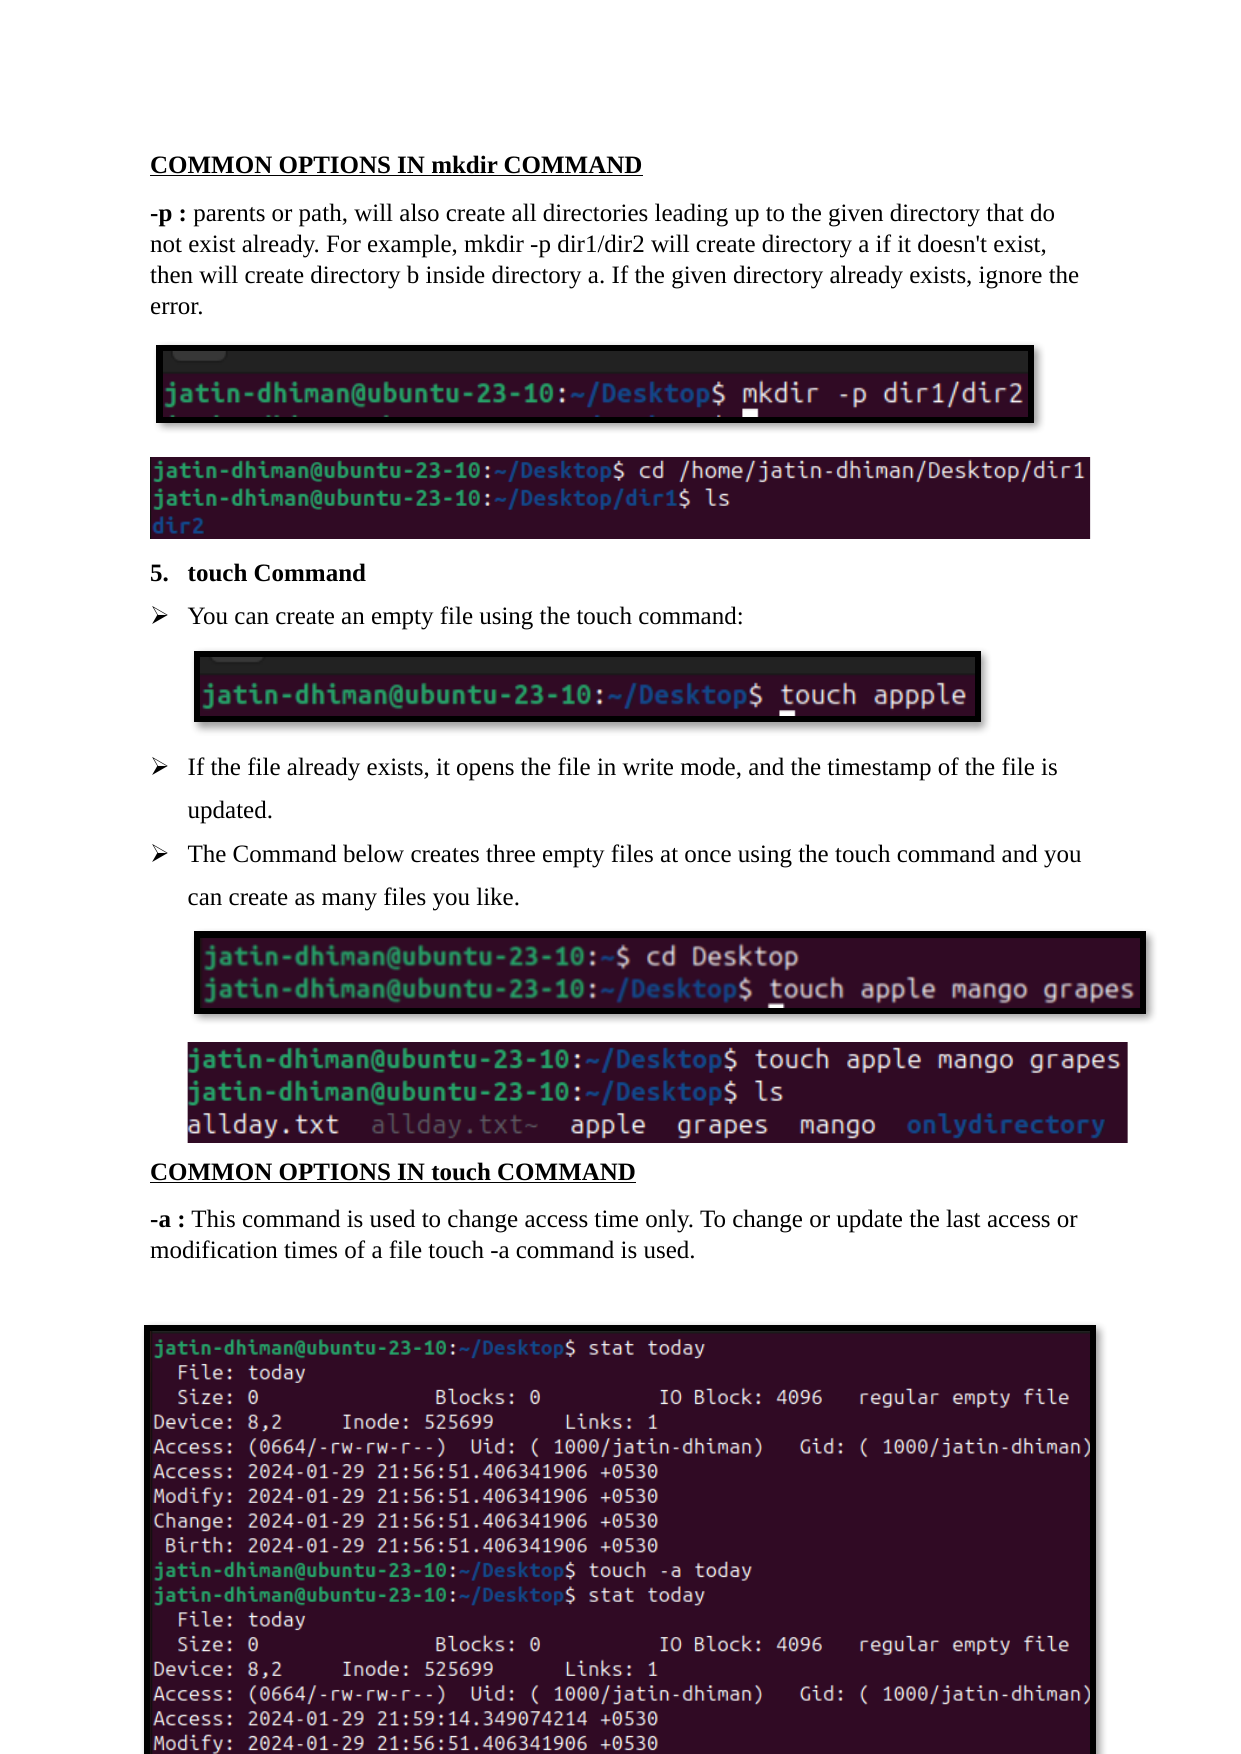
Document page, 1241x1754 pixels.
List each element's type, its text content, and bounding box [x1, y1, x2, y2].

picture [163, 351, 1028, 417]
picture [200, 657, 975, 716]
text -a : This command is used to change access time only. To change or update the last access or modification times of a file touch -a command is used. [150, 1204, 1090, 1264]
text COMMON OPTIONS IN mkdir COMMAND [150, 150, 1090, 179]
picture [200, 938, 1140, 1008]
picture [150, 457, 1091, 539]
list You can create an empty file using the touch command: [150, 601, 1090, 630]
text -p : parents or path, will also create all directories leading up to the given directory that do not exist already. For example, mkdir -p dir1/dir2 will create directory a if it doesn't exist, then will create directory b inside directory a. If the given directory already exists, ignore the error. [150, 198, 1090, 319]
list touch Command [150, 558, 1090, 587]
text COMMON OPTIONS IN touch COMMAND [150, 1157, 1090, 1185]
picture [187, 1042, 1128, 1143]
list If the file already exists, it opens the file in write mode, and the timestamp of the file is updated. [150, 752, 1090, 824]
picture [150, 1331, 1090, 1754]
